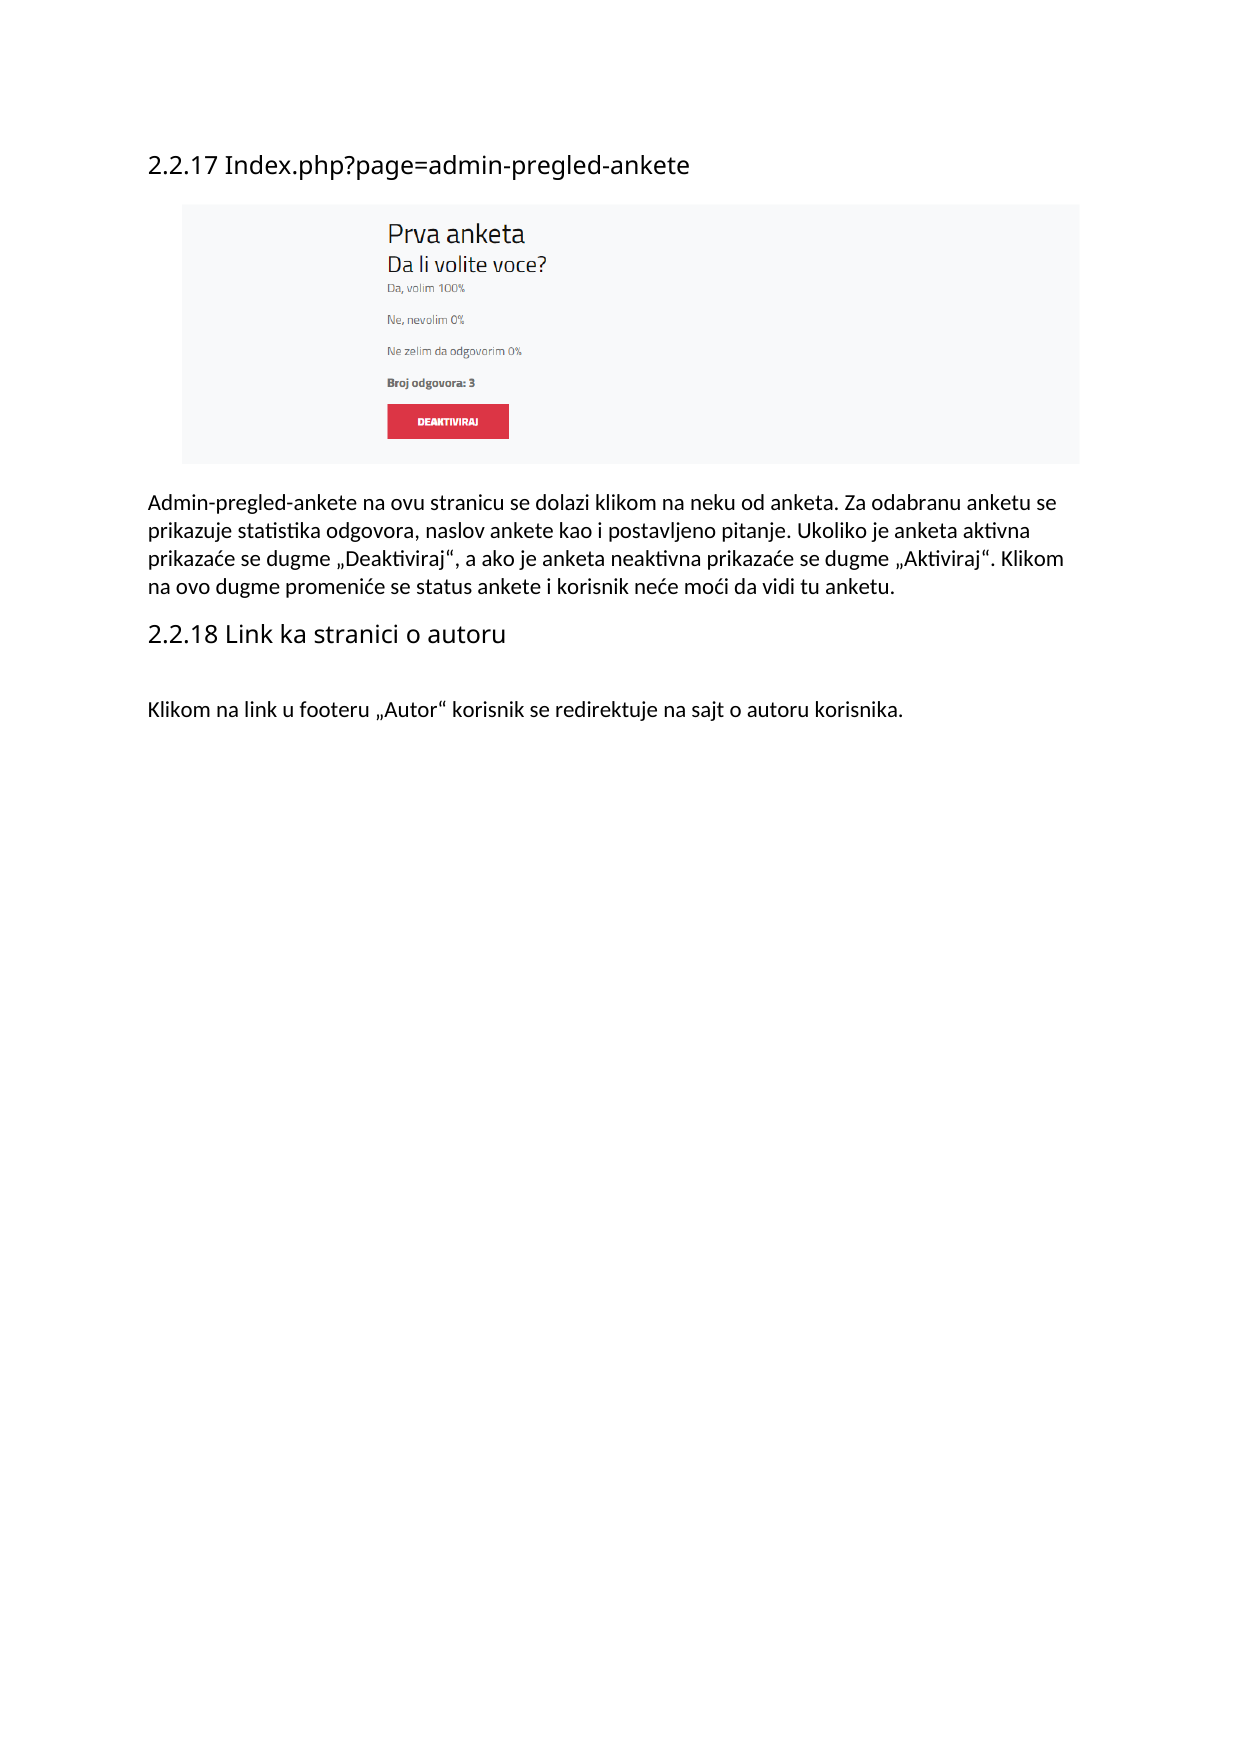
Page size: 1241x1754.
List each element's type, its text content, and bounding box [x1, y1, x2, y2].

subtitle 2.2.17 Index.php?page=admin-pregled-ankete [148, 148, 1093, 181]
text Klikom na link u footeru „Autor“ korisnik se redirektuje na sajt o autoru korisnika. [148, 696, 1093, 723]
picture [147, 181, 1093, 472]
subtitle 2.2.18 Link ka stranici o autoru [148, 617, 1093, 651]
text Admin-pregled-ankete na ovu stranicu se dolazi klikom na neku od anketa. Za odabranu anketu se prikazuje statistika odgovora, naslov ankete kao i postavljeno pitanje. Ukoliko je anketa aktivna prikazaće se dugme „Deaktiviraj“, a ako je anketa neaktivna prikazaće se dugme „Aktiviraj“. Klikom na ovo dugme promeniće se status ankete i korisnik neće moći da vidi tu anketu. [148, 488, 1093, 600]
